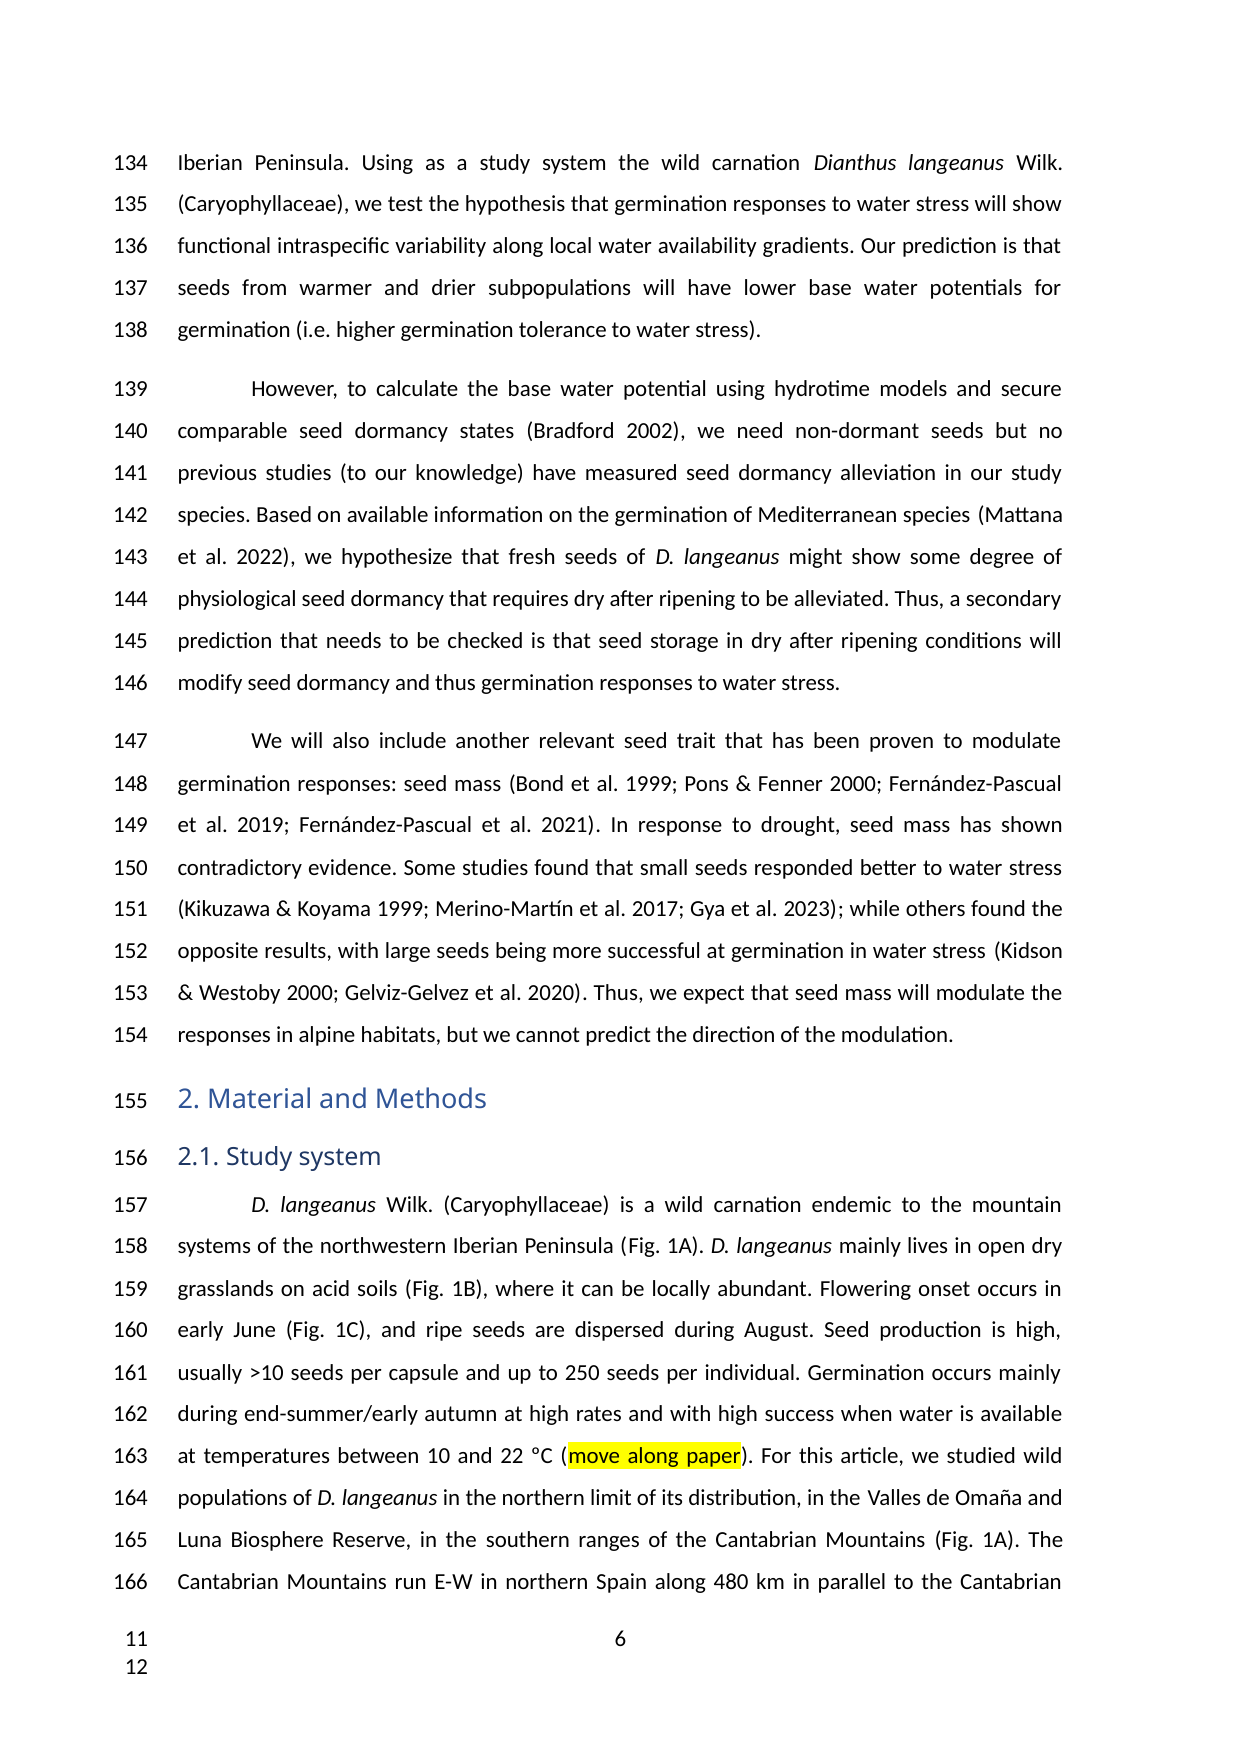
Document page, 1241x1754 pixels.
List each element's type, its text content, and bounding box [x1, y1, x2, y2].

text However, to calculate the base water potential using hydrotime models and secure comparable seed dormancy states (Bradford 2002), we need non-dormant seeds but no previous studies (to our knowledge) have measured seed dormancy alleviation in our study species. Based on available information on the germination of Mediterranean species (Mattana et al. 2022), we hypothesize that fresh seeds of D. langeanus might show some degree of physiological seed dormancy that requires dry after ripening to be alleviated. Thus, a secondary prediction that needs to be checked is that seed storage in dry after ripening conditions will modify seed dormancy and thus germination responses to water stress. [177, 374, 1063, 696]
subtitle 2.1. Study system [177, 1139, 1063, 1173]
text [177, 148, 1063, 343]
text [177, 1190, 1063, 1596]
subtitle 2. Material and Methods [177, 1079, 1063, 1116]
text We will also include another relevant seed trait that has been proven to modulate germination responses: seed mass (Bond et al. 1999; Pons & Fenner 2000; Fernández-Pascual et al. 2019; Fernández-Pascual et al. 2021). In response to drought, seed mass has shown contradictory evidence. Some studies found that small seeds responded better to water stress (Kikuzawa & Koyama 1999; Merino-Martín et al. 2017; Gya et al. 2023); while others found the opposite results, with large seeds being more successful at germination in water stress (Kidson & Westoby 2000; Gelviz-Gelvez et al. 2020). Thus, we expect that seed mass will modulate the responses in alpine habitats, but we cannot predict the direction of the modulation. [177, 727, 1063, 1048]
